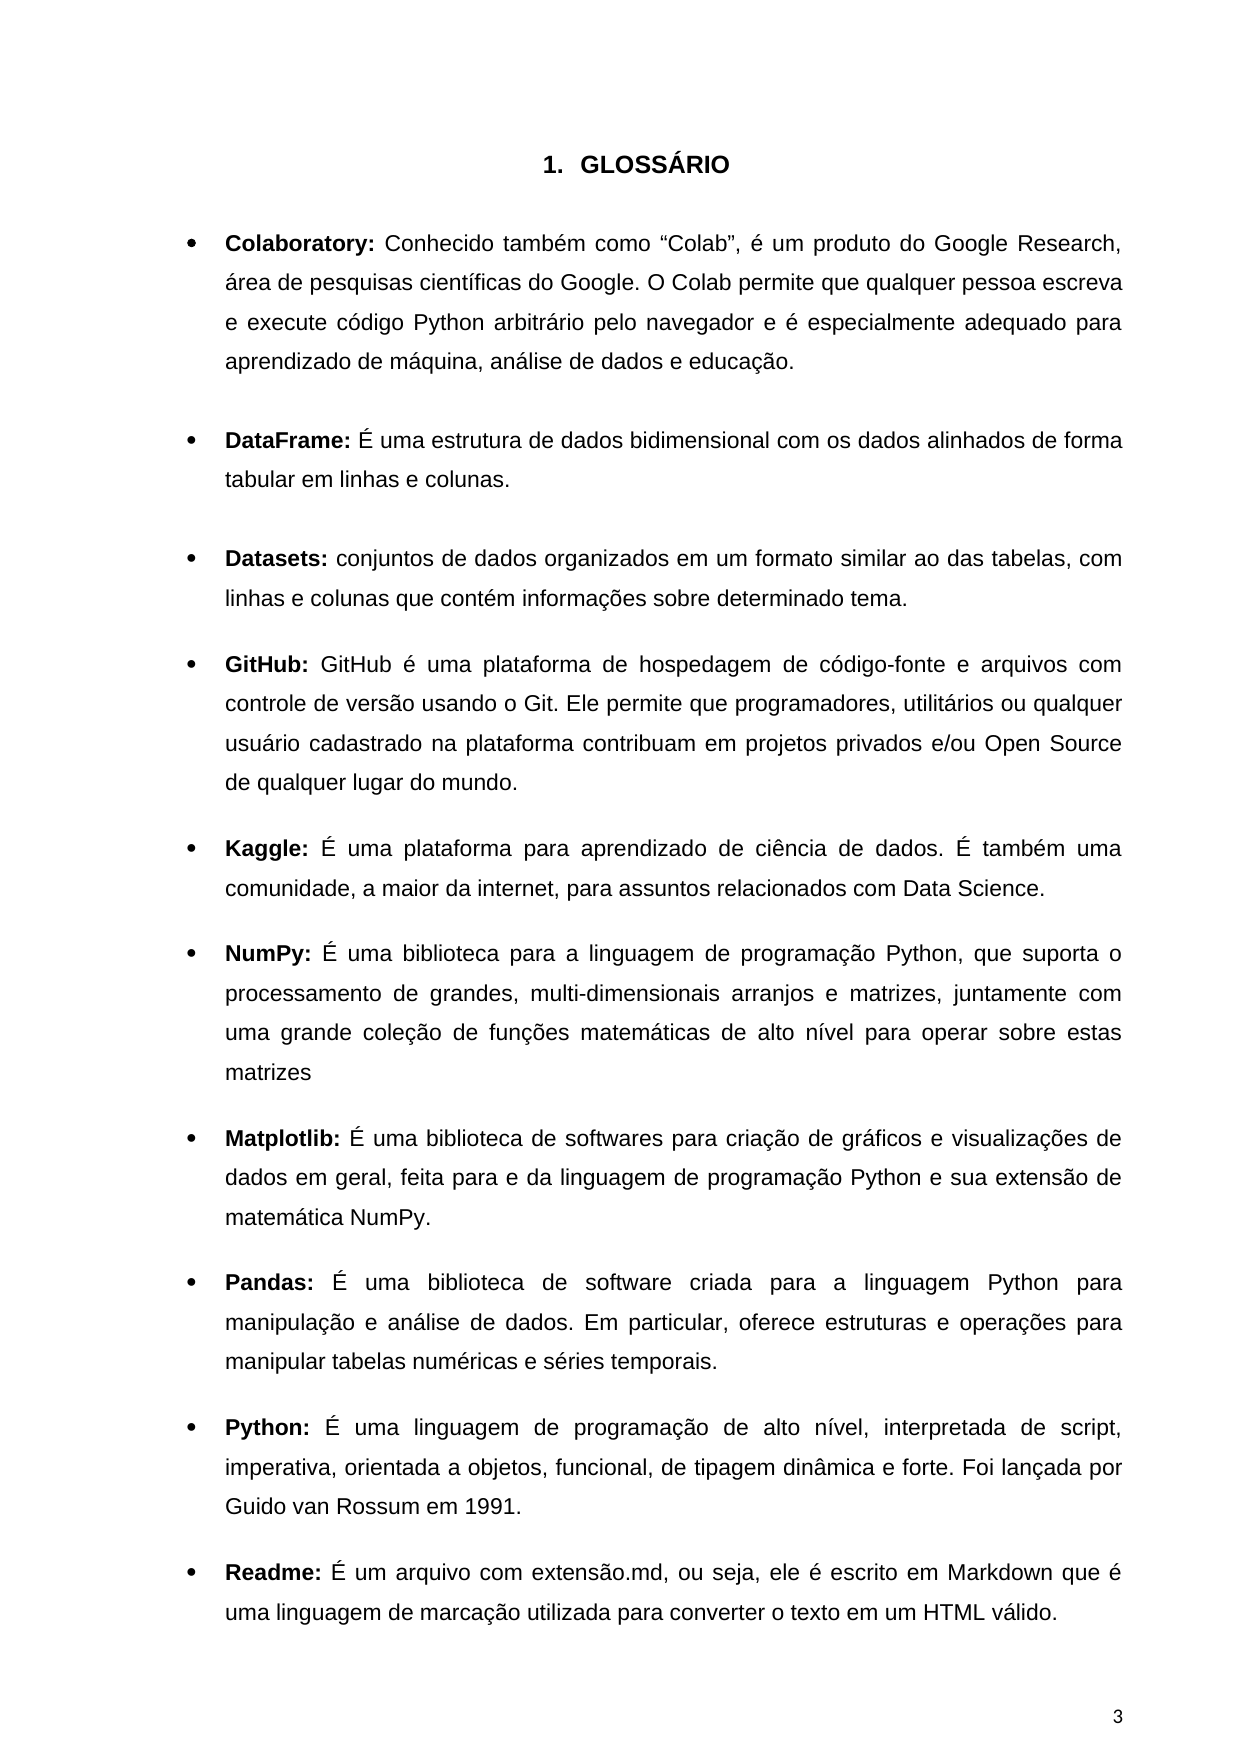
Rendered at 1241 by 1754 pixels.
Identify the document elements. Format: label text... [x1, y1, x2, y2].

list GitHub: GitHub é uma plataforma de hospedagem de código-fonte e arquivos com controle de versão usando o Git. Ele permite que programadores, utilitários ou qualquer usuário cadastrado na plataforma contribuam em projetos privados e/ou Open Source de qualquer lugar do mundo. [187, 651, 1123, 796]
list Datasets: conjuntos de dados organizados em um formato similar ao das tabelas, com linhas e colunas que contém informações sobre determinado tema. [187, 545, 1123, 611]
list Readme: É um arquivo com extensão.md, ou seja, ele é escrito em Markdown que é uma linguagem de marcação utilizada para converter o texto em um HTML válido. [187, 1559, 1123, 1625]
subtitle GLOSSÁRIO [150, 150, 1123, 179]
list NumPy: É uma biblioteca para a linguagem de programação Python, que suporta o processamento de grandes, multi-dimensionais arranjos e matrizes, juntamente com uma grande coleção de funções matemáticas de alto nível para operar sobre estas matrizes [187, 940, 1123, 1085]
list Matplotlib: É uma biblioteca de softwares para criação de gráficos e visualizações de dados em geral, feita para e da linguagem de programação Python e sua extensão de matemática NumPy. [187, 1124, 1123, 1230]
list Kaggle: É uma plataforma para aprendizado de ciência de dados. É também uma comunidade, a maior da internet, para assuntos relacionados com Data Science. [187, 835, 1123, 901]
list DataFrame: É uma estrutura de dados bidimensional com os dados alinhados de forma tabular em linhas e colunas. [187, 427, 1123, 493]
list Pandas: É uma biblioteca de software criada para a linguagem Python para manipulação e análise de dados. Em particular, oferece estruturas e operações para manipular tabelas numéricas e séries temporais. [187, 1269, 1123, 1375]
list Python: É uma linguagem de programação de alto nível, interpretada de script, imperativa, orientada a objetos, funcional, de tipagem dinâmica e forte. Foi lançada por Guido van Rossum em 1991. [187, 1414, 1123, 1519]
list Colaboratory: Conhecido também como “Colab”, é um produto do Google Research, área de pesquisas científicas do Google. O Colab permite que qualquer pessoa escreva e execute código Python arbitrário pelo navegador e é especialmente adequado para aprendizado de máquina, análise de dados e educação. [187, 229, 1123, 374]
